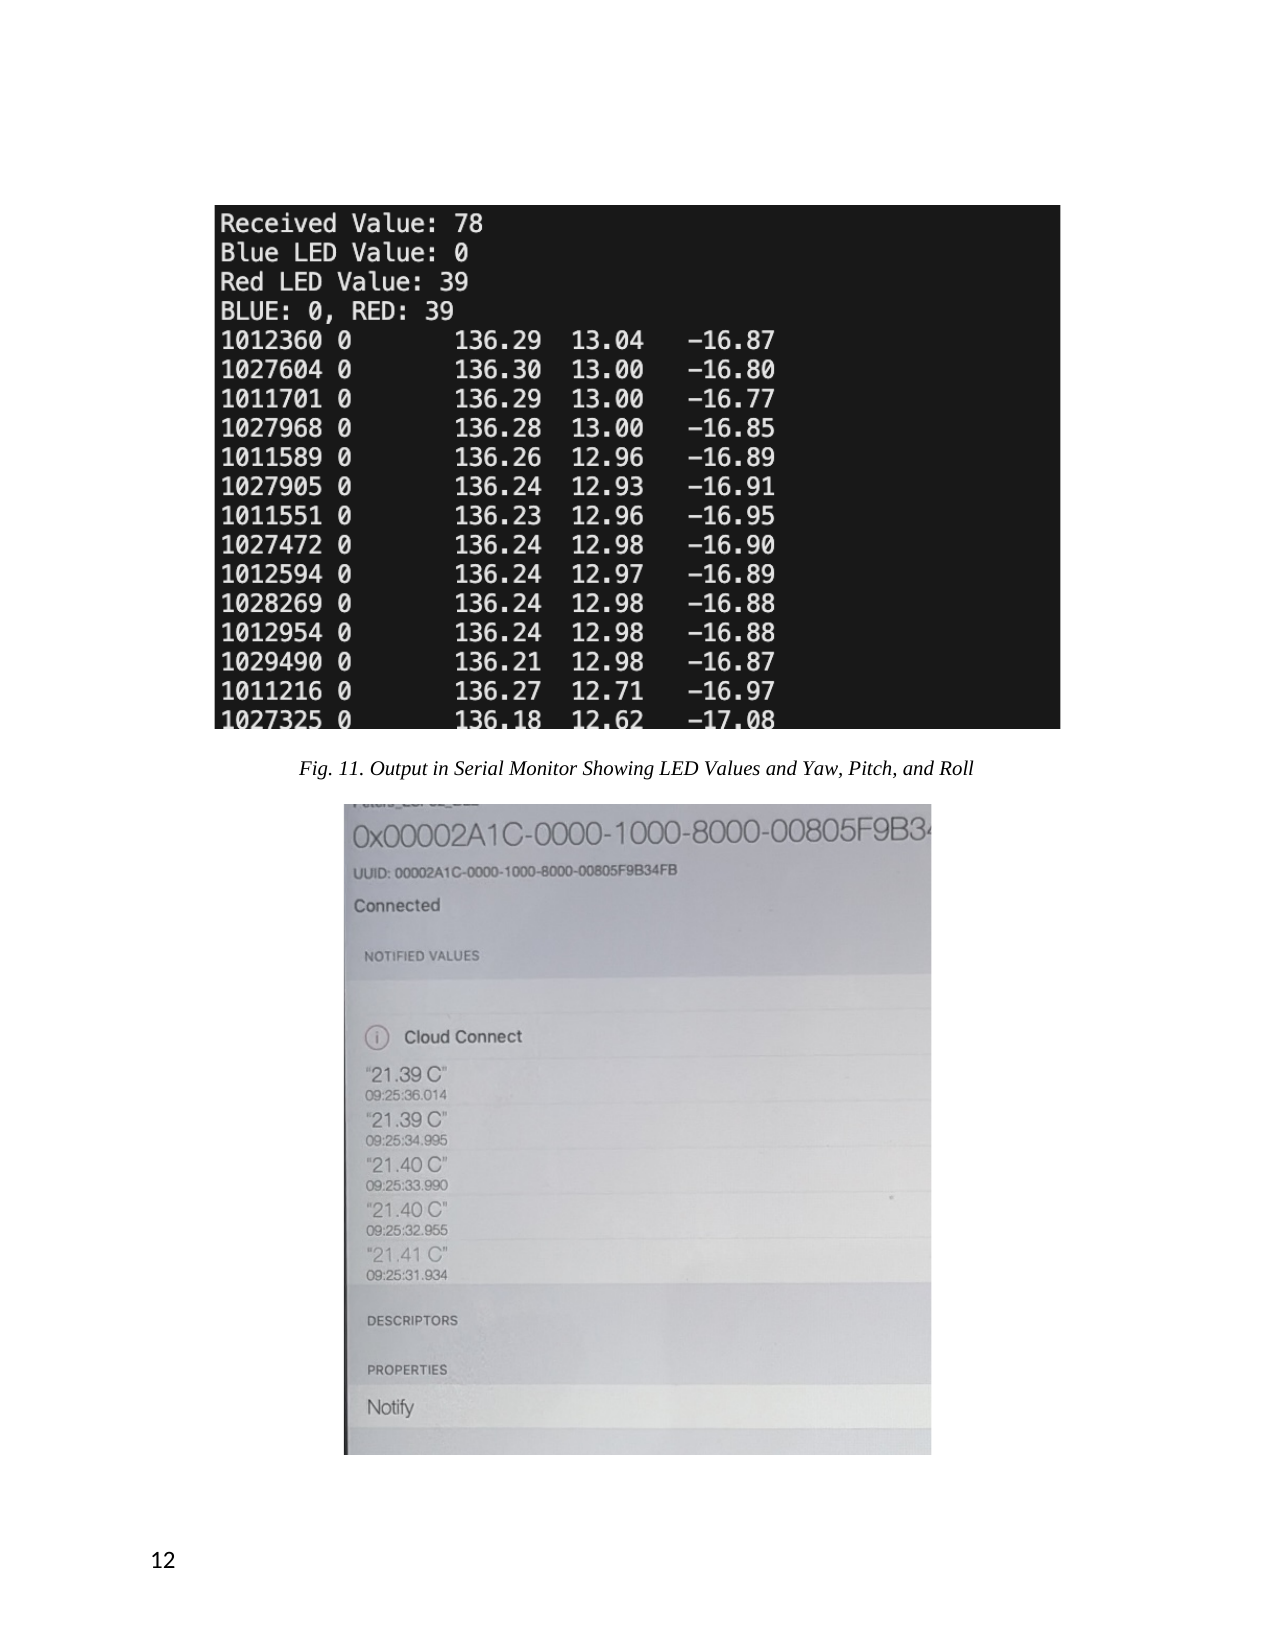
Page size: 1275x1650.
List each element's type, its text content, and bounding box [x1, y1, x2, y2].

picture [343, 804, 932, 1455]
picture [214, 205, 1061, 729]
text Fig. 11. Output in Serial Monitor Showing LED Values and Yaw, Pitch, and Roll [150, 756, 1125, 780]
